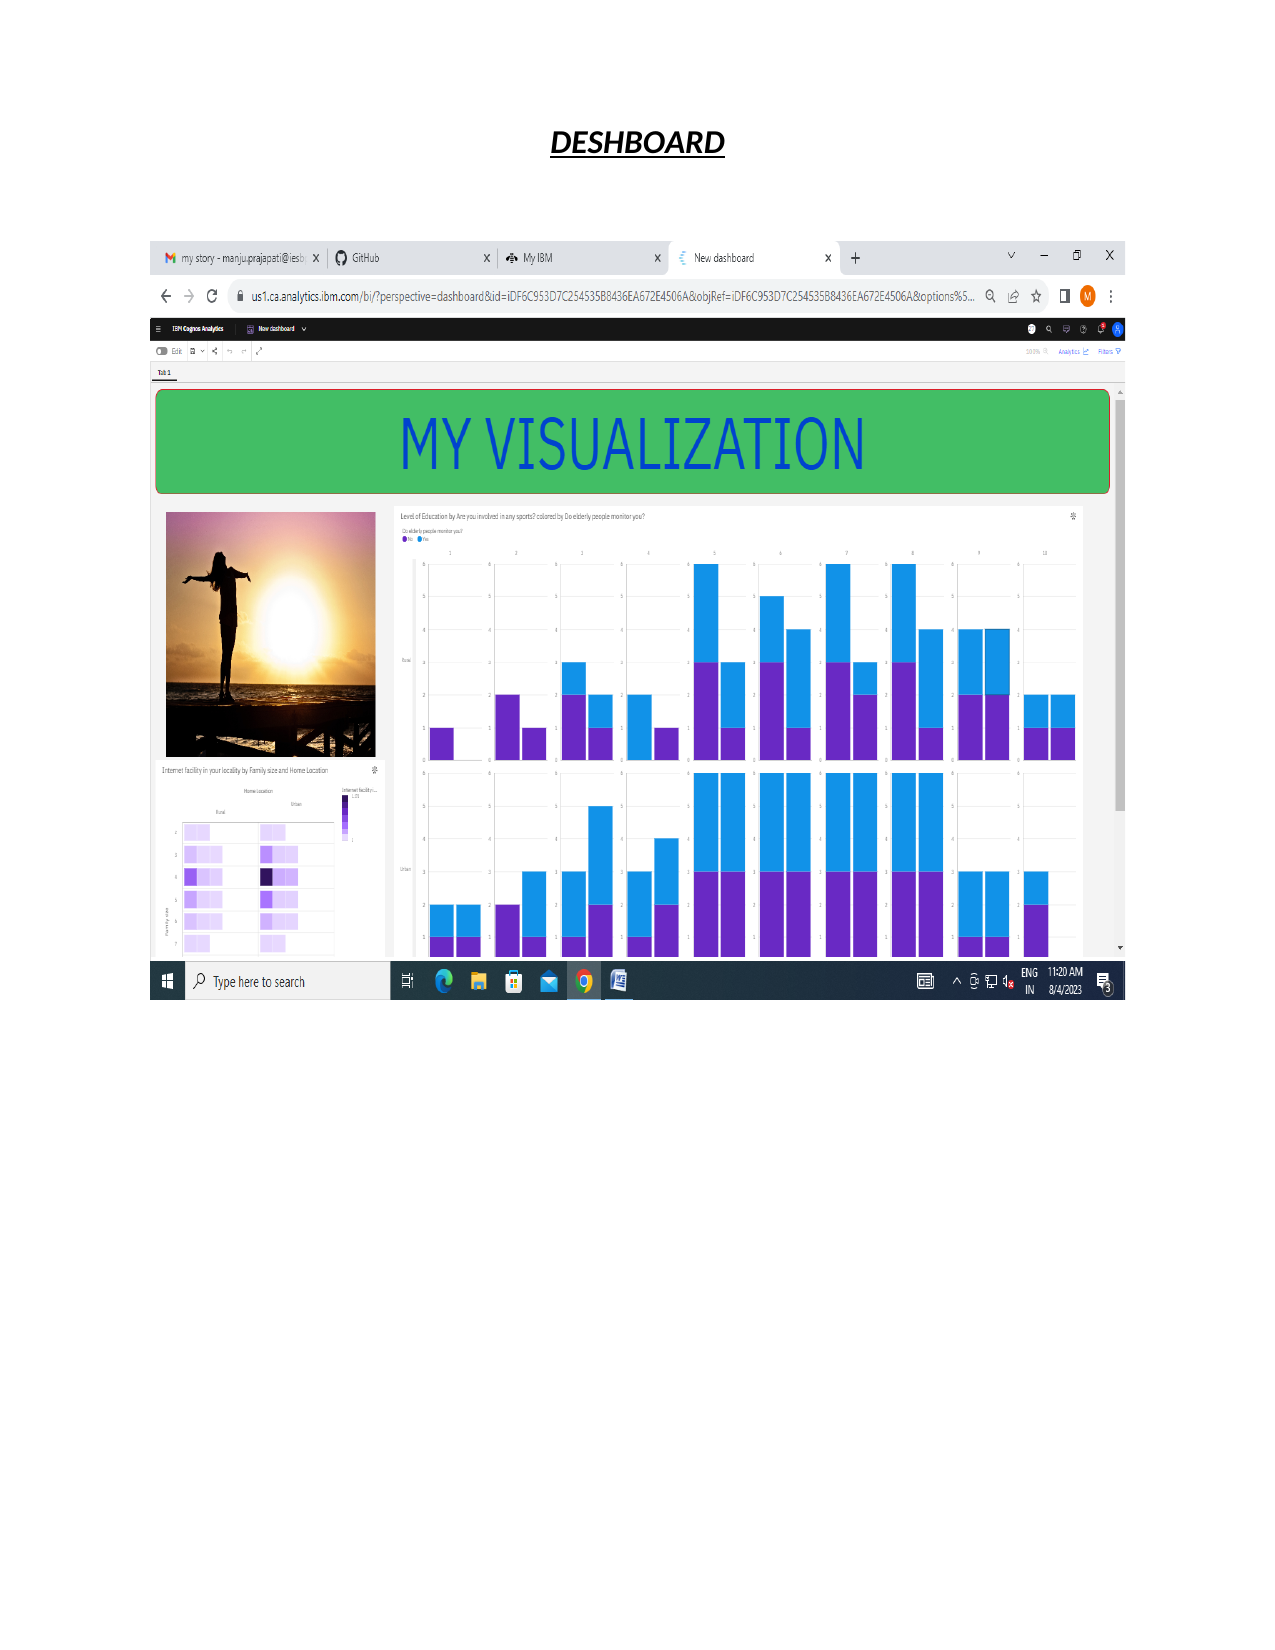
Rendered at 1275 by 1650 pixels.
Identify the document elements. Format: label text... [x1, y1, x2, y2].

picture [150, 241, 1125, 1000]
text DESHBOARD [150, 121, 1125, 162]
